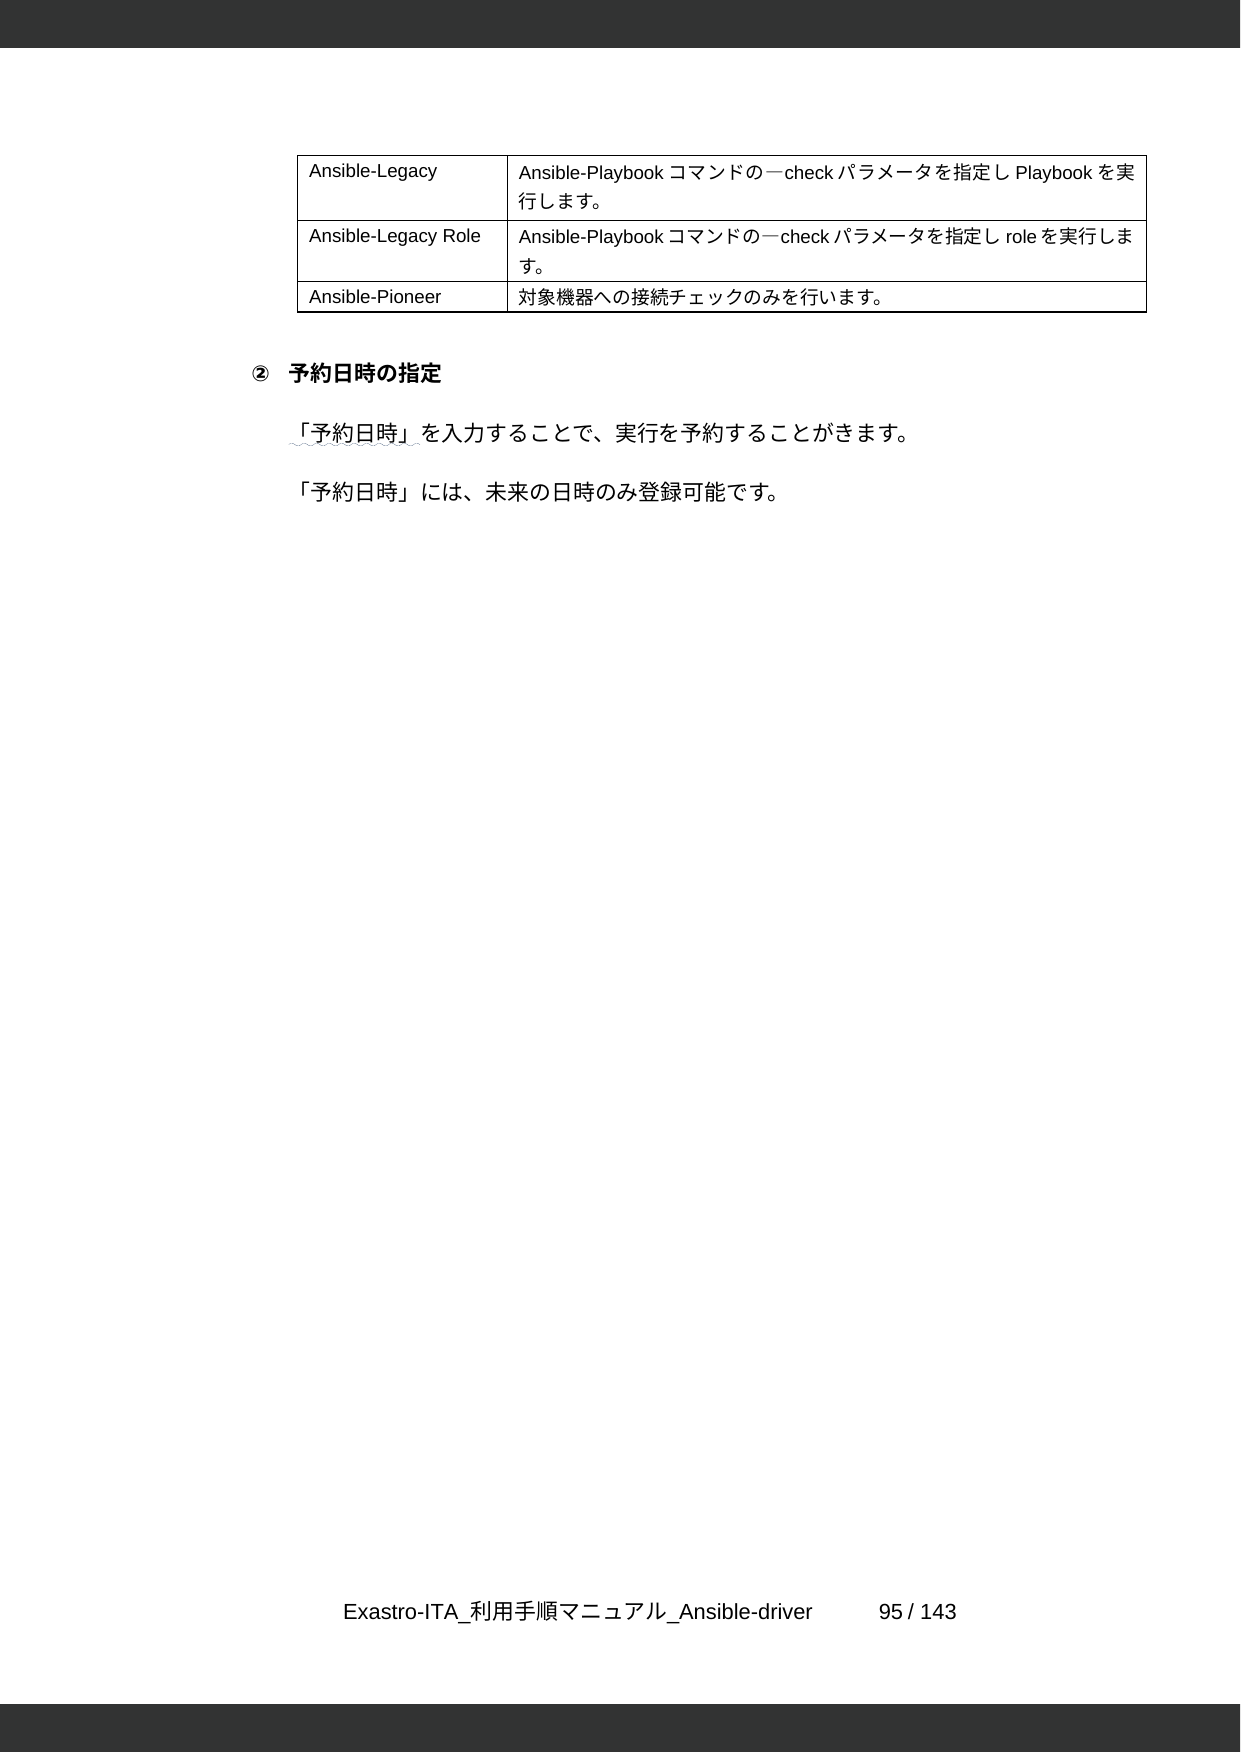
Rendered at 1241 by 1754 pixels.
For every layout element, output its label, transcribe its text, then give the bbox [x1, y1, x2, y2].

table_cell Ansible-Playbookコマンドの—checkパラメータを指定しPlaybookを実行します。 [508, 156, 1146, 220]
list 予約日時の指定 「予約日時」を入力することで、実行を予約することがきます。 「予約日時」には、未来の日時のみ登録可能です。 [251, 342, 1152, 521]
picture [0, 0, 1241, 48]
table_cell Ansible-Legacy Role [298, 221, 507, 281]
table_cell Ansible-Playbookコマンドの—checkパラメータを指定しroleを実行します。 [508, 221, 1146, 281]
table_cell Ansible-Pioneer [298, 282, 507, 311]
picture [0, 1704, 1241, 1752]
table_cell 対象機器への接続チェックのみを行います。 [508, 282, 1146, 311]
table_cell Ansible-Legacy [298, 156, 507, 220]
